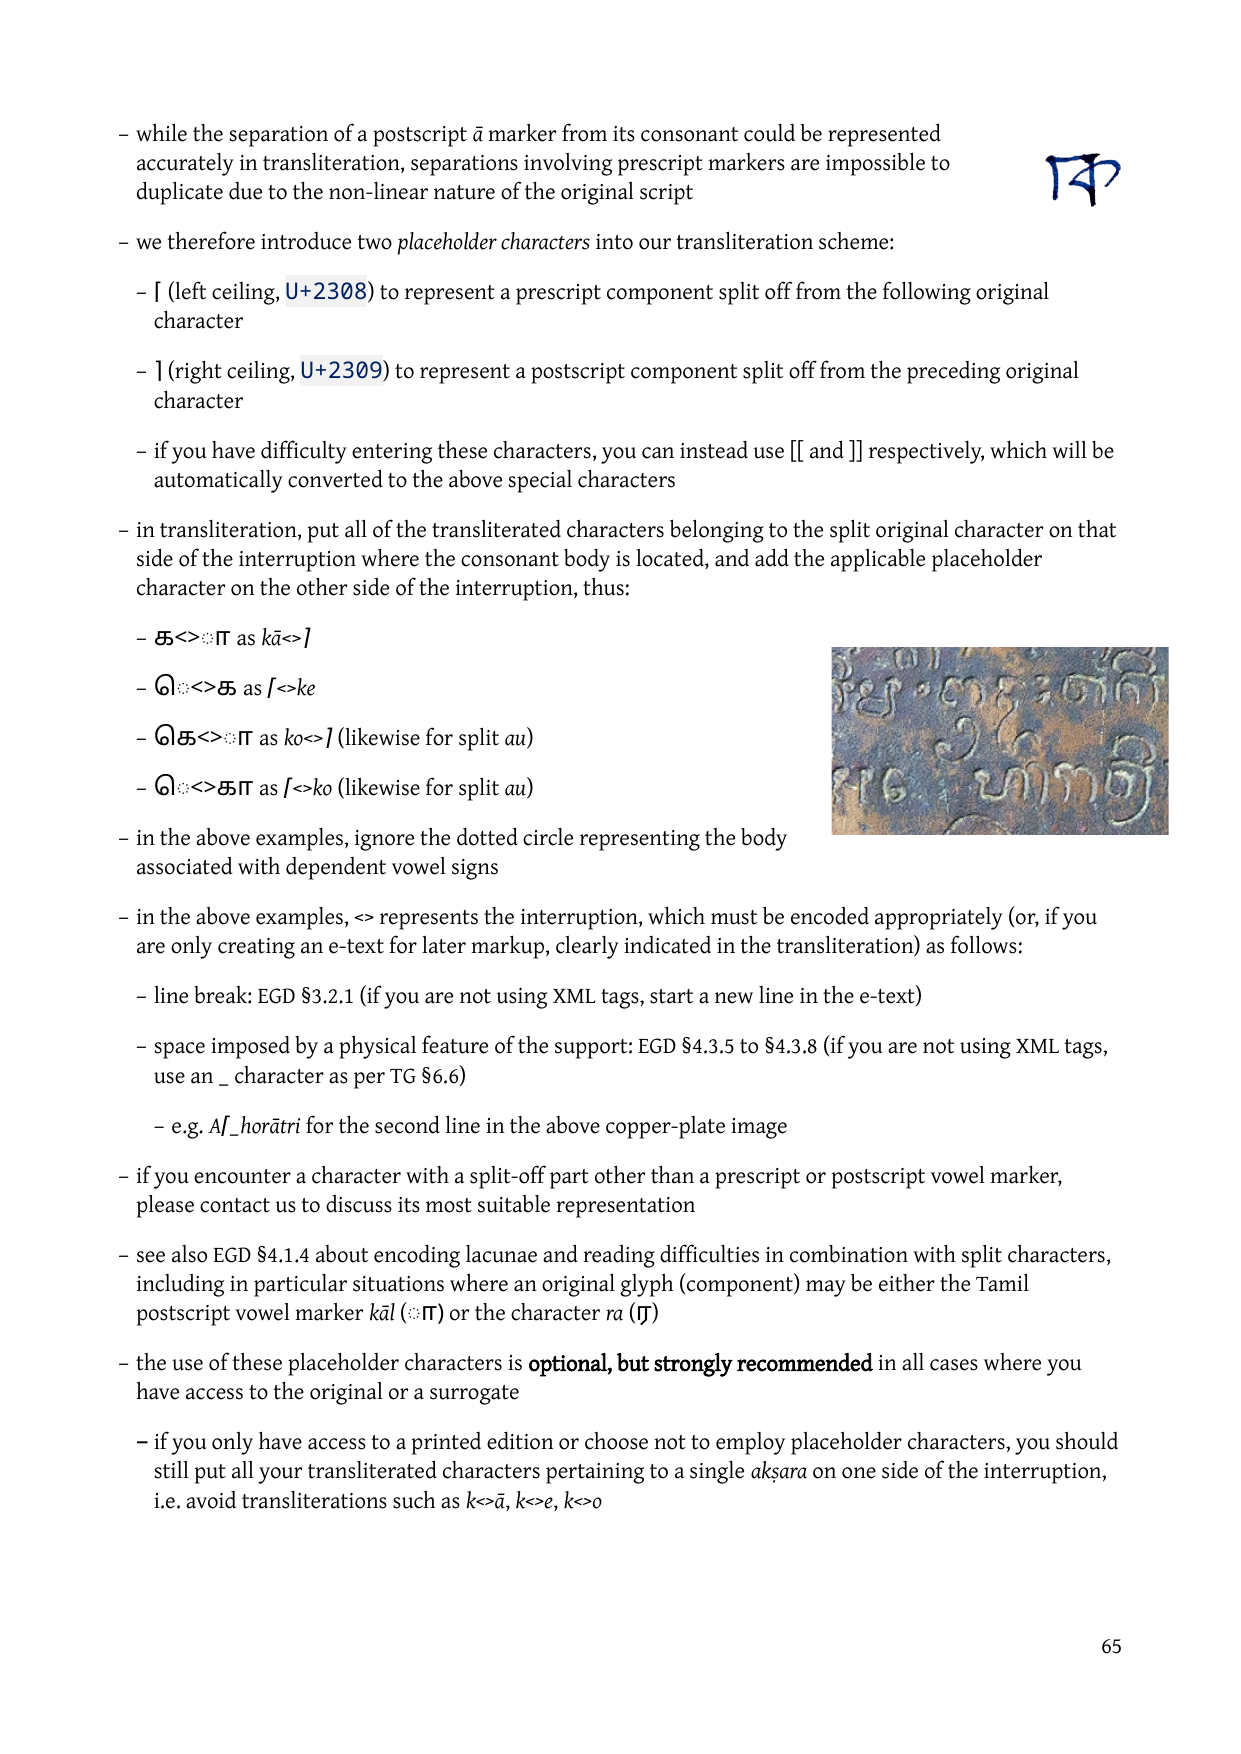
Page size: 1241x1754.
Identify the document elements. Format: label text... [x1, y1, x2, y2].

list if you encounter a character with a split-off part other than a prescript or postscript vowel marker, please contact us to discuss its most suitable representation [118, 1160, 1122, 1218]
list ெ<>க as ⌈<>ke [136, 672, 831, 701]
list ⌈ (left ceiling, U+2308) to represent a prescript component split off from the following original character [136, 276, 1122, 335]
picture [831, 647, 1169, 835]
list space imposed by a physical feature of the support: EGD §4.3.5 to §4.3.8 (if you are not using XML tags, use an _ character as per TG §6.6) [136, 1031, 1122, 1089]
list in the above examples, ignore the dotted circle representing the body associated with dependent vowel signs [118, 822, 1122, 881]
list கெ<>ா as ko<>⌉ (likewise for split au) [136, 722, 831, 751]
list the use of these placeholder characters is optional, but strongly recommended in all cases where you have access to the original or a surrogate [118, 1347, 1122, 1406]
list in transliteration, put all of the transliterated characters belonging to the split original character on that side of the interruption where the consonant body is located, and add the applicable placeholder character on the other side of the interruption, thus: [118, 514, 1122, 601]
picture [1043, 120, 1123, 238]
list if you only have access to a printed edition or choose not to employ placeholder characters, you should still put all your transliterated characters pertaining to a single akṣara on one side of the interruption, i.e. avoid transliterations such as k<>ā, k<>e, k<>o [136, 1426, 1122, 1514]
list while the separation of a postscript ā marker from its consonant could be represented accurately in transliteration, separations involving prescript markers are impossible to duplicate due to the non-linear nature of the original script [118, 118, 1122, 206]
list ⌉ (right ceiling, U+2309) to represent a postscript component split off from the preceding original character [136, 356, 1122, 414]
list ெ<>கா as ⌈<>ko (likewise for split au) [136, 772, 831, 801]
list we therefore introduce two placeholder characters into our transliteration scheme: [118, 226, 1122, 256]
list see also EGD §4.1.4 about encoding lacunae and reading difficulties in combination with split characters, including in particular situations where an original glyph (component) may be either the Tamil postscript vowel marker kāl (ா) or the character ra (ர) [118, 1239, 1122, 1326]
list line break: EGD §3.2.1 (if you are not using XML tags, start a new line in the e-text) [136, 981, 1122, 1010]
list in the above examples, <> represents the interruption, which must be encoded appropriately (or, if you are only creating an e-text for later markup, clearly indicated in the transliteration) as follows: [118, 901, 1122, 960]
list if you have difficulty entering these characters, you can instead use [[ and ]] respectively, which will be automatically converted to the above special characters [136, 435, 1122, 493]
list e.g. A⌈_horātri for the second line in the above copper-plate image [153, 1110, 1122, 1139]
list க<>ா as kā<>⌉ [136, 622, 1122, 651]
